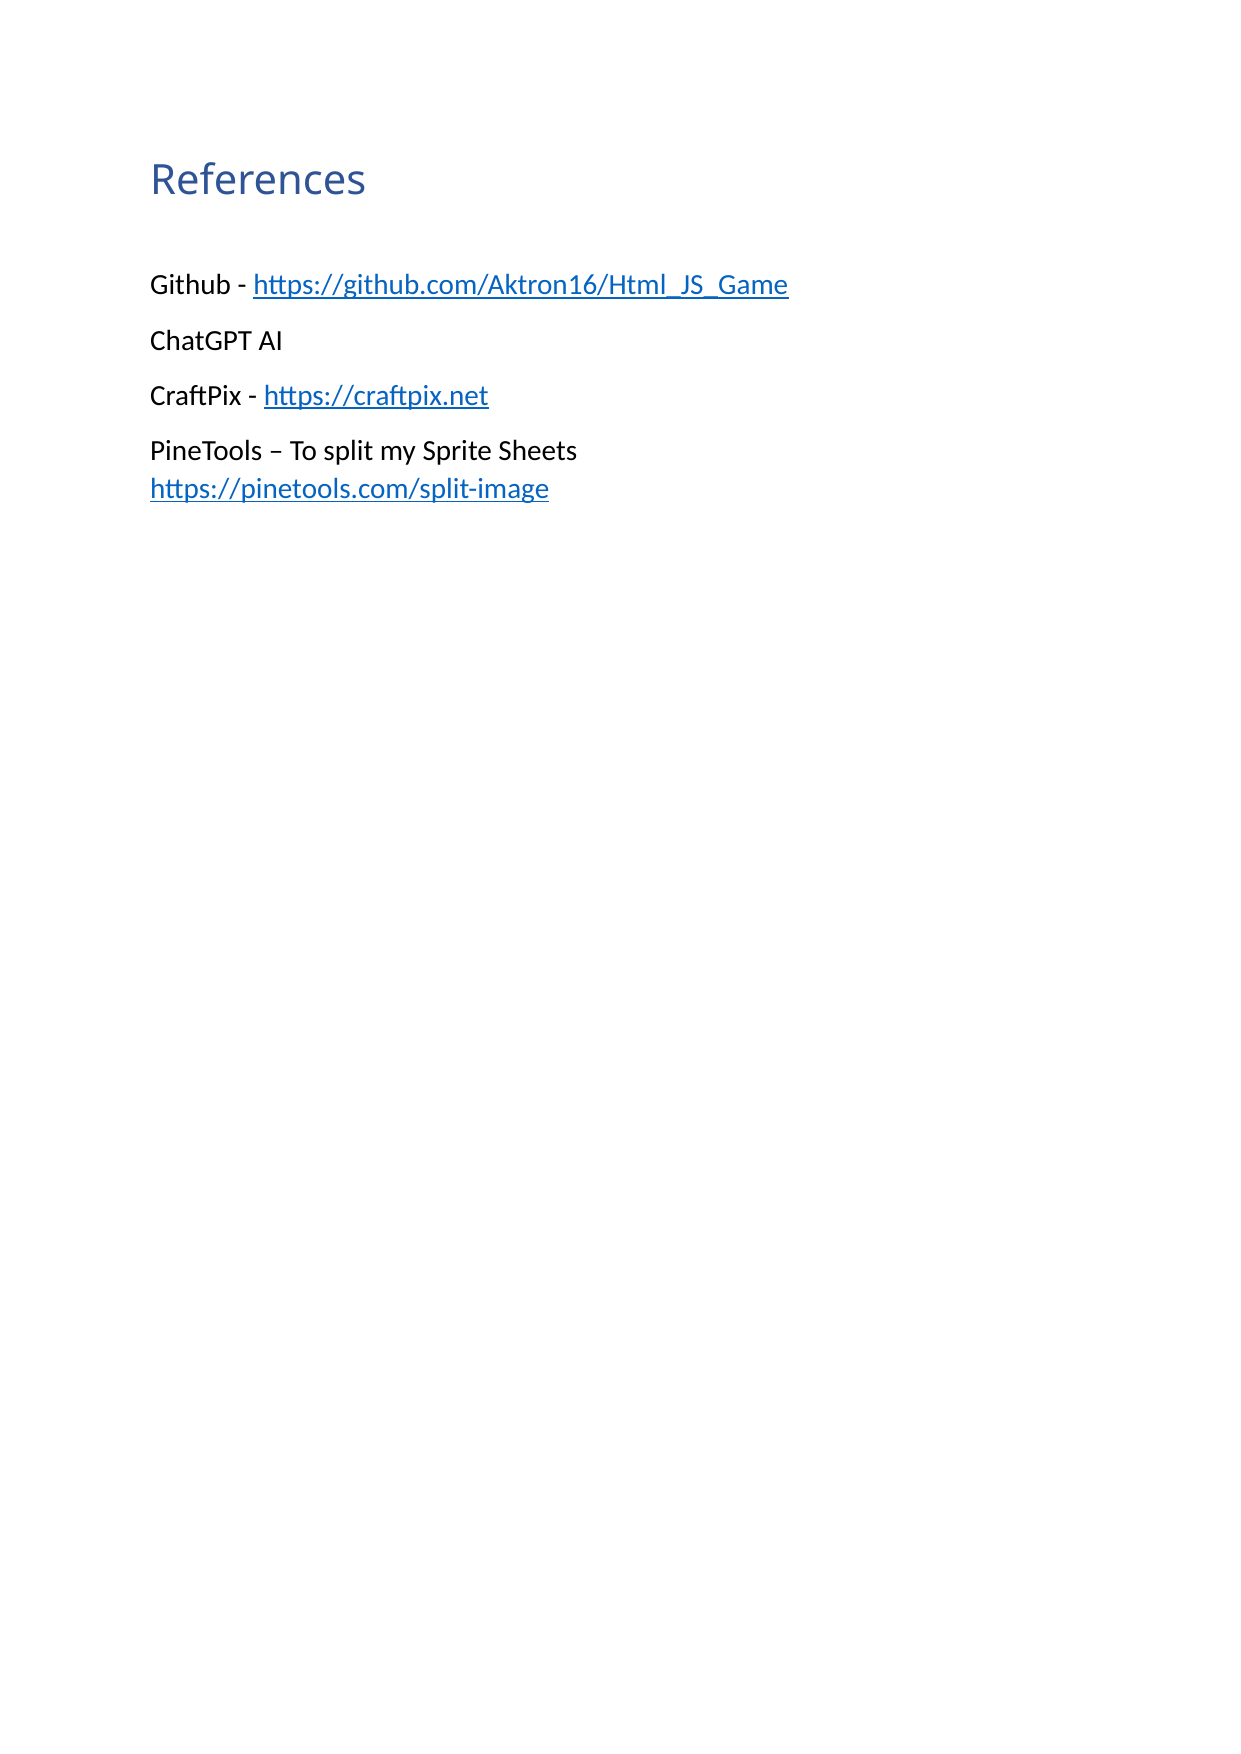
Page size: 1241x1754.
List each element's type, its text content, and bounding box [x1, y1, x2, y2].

subtitle References [150, 150, 1090, 207]
text Github - https://github.com/Aktron16/Html_JS_Game [150, 266, 1090, 302]
text CraftPix - https://craftpix.net [150, 377, 1090, 412]
text PineTools – To split my Sprite Sheets https://pinetools.com/split-image [150, 432, 1090, 506]
text ChatGPT AI [150, 322, 1090, 357]
